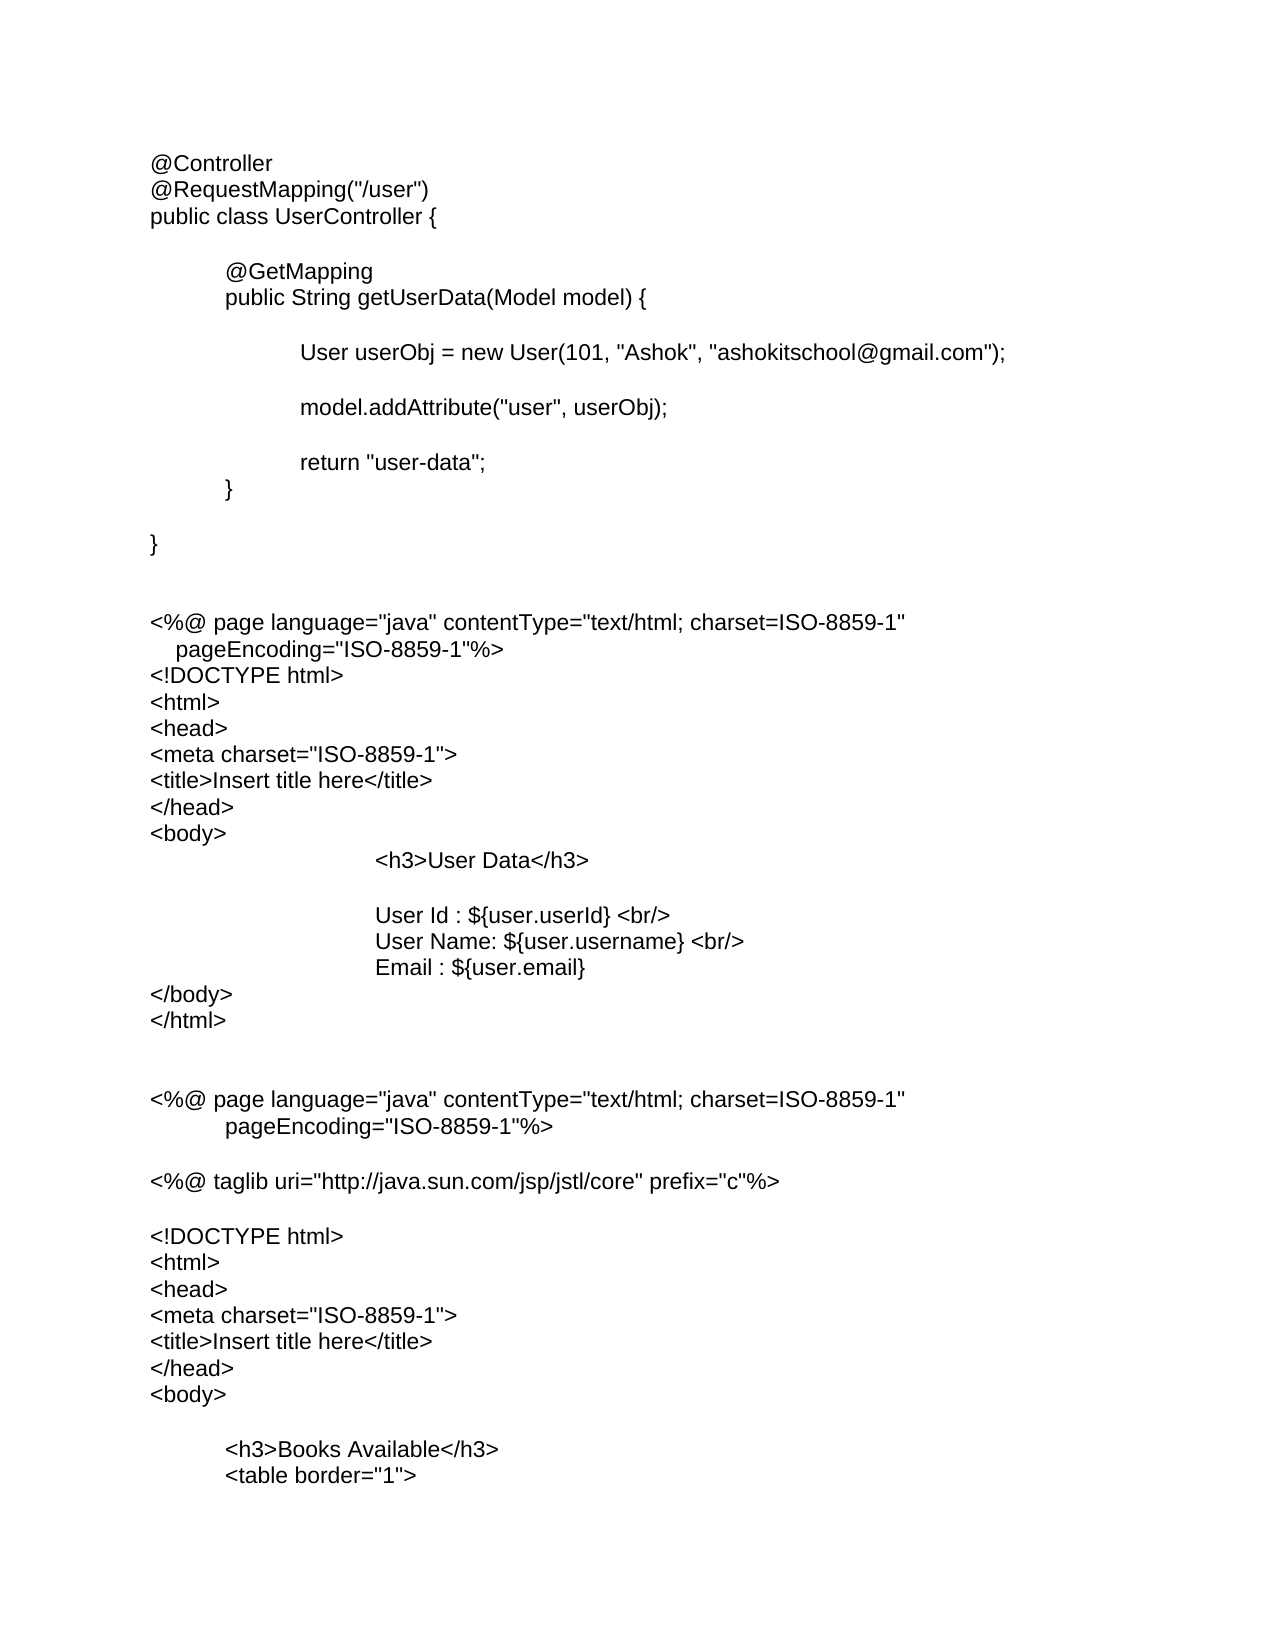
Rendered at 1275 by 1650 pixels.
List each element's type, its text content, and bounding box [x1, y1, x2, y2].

text @Controller [150, 150, 1125, 176]
text <%@ page language="java" contentType="text/html; charset=ISO-8859-1" [150, 1086, 1125, 1113]
text <%@ page language="java" contentType="text/html; charset=ISO-8859-1" [150, 609, 1125, 636]
text <!DOCTYPE html> [150, 1223, 1125, 1249]
text } [150, 475, 1125, 501]
text User Id : ${user.userId} <br/> [150, 902, 1125, 928]
text <meta charset="ISO-8859-1"> [150, 741, 1125, 767]
text </head> [150, 1354, 1125, 1381]
text <!DOCTYPE html> [150, 662, 1125, 688]
text pageEncoding="ISO-8859-1"%> [150, 1113, 1125, 1139]
text @RequestMapping("/user") [150, 176, 1125, 203]
text <meta charset="ISO-8859-1"> [150, 1302, 1125, 1328]
text } [150, 530, 1125, 557]
text model.addAttribute("user", userObj); [150, 394, 1125, 420]
text Email : ${user.email} [150, 954, 1125, 981]
text <title>Insert title here</title> [150, 767, 1125, 794]
text User userObj = new User(101, "Ashok", "ashokitschool@gmail.com"); [150, 339, 1125, 366]
text <html> [150, 688, 1125, 715]
text @GetMapping [150, 258, 1125, 284]
text <html> [150, 1249, 1125, 1276]
text pageEncoding="ISO-8859-1"%> [150, 636, 1125, 662]
text <table border="1"> [150, 1462, 1125, 1489]
text <head> [150, 715, 1125, 741]
text <%@ taglib uri="http://java.sun.com/jsp/jstl/core" prefix="c"%> [150, 1168, 1125, 1194]
text User Name: ${user.username} <br/> [150, 928, 1125, 954]
text <body> [150, 1381, 1125, 1407]
text </html> [150, 1007, 1125, 1033]
text <body> [150, 820, 1125, 847]
text </body> [150, 981, 1125, 1007]
text return "user-data"; [150, 449, 1125, 475]
text <head> [150, 1276, 1125, 1302]
text <h3>Books Available</h3> [150, 1436, 1125, 1462]
text public String getUserData(Model model) { [150, 284, 1125, 311]
text <title>Insert title here</title> [150, 1328, 1125, 1354]
text </head> [150, 794, 1125, 820]
text public class UserController { [150, 203, 1125, 229]
text <h3>User Data</h3> [150, 847, 1125, 873]
